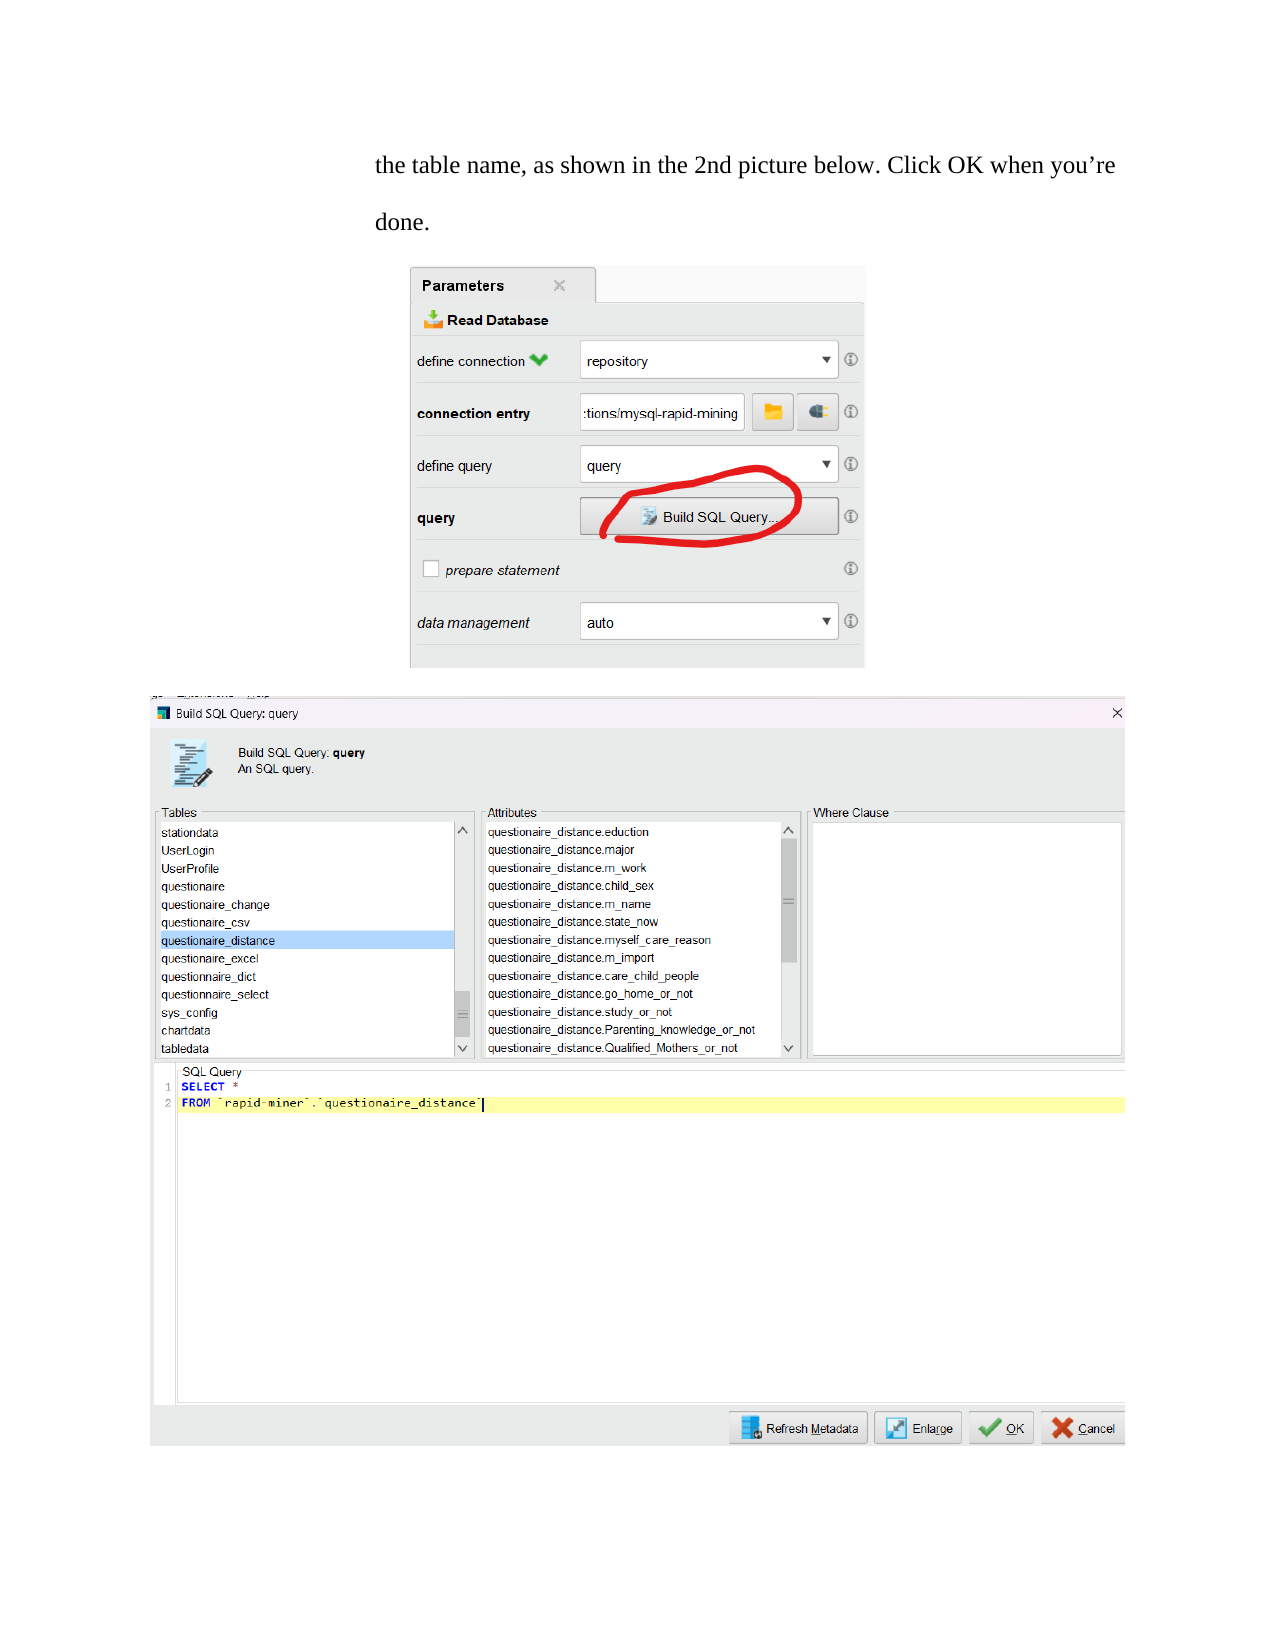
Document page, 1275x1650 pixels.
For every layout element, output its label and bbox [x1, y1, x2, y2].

picture [408, 265, 867, 668]
list [337, 150, 1125, 236]
picture [150, 696, 1125, 1446]
